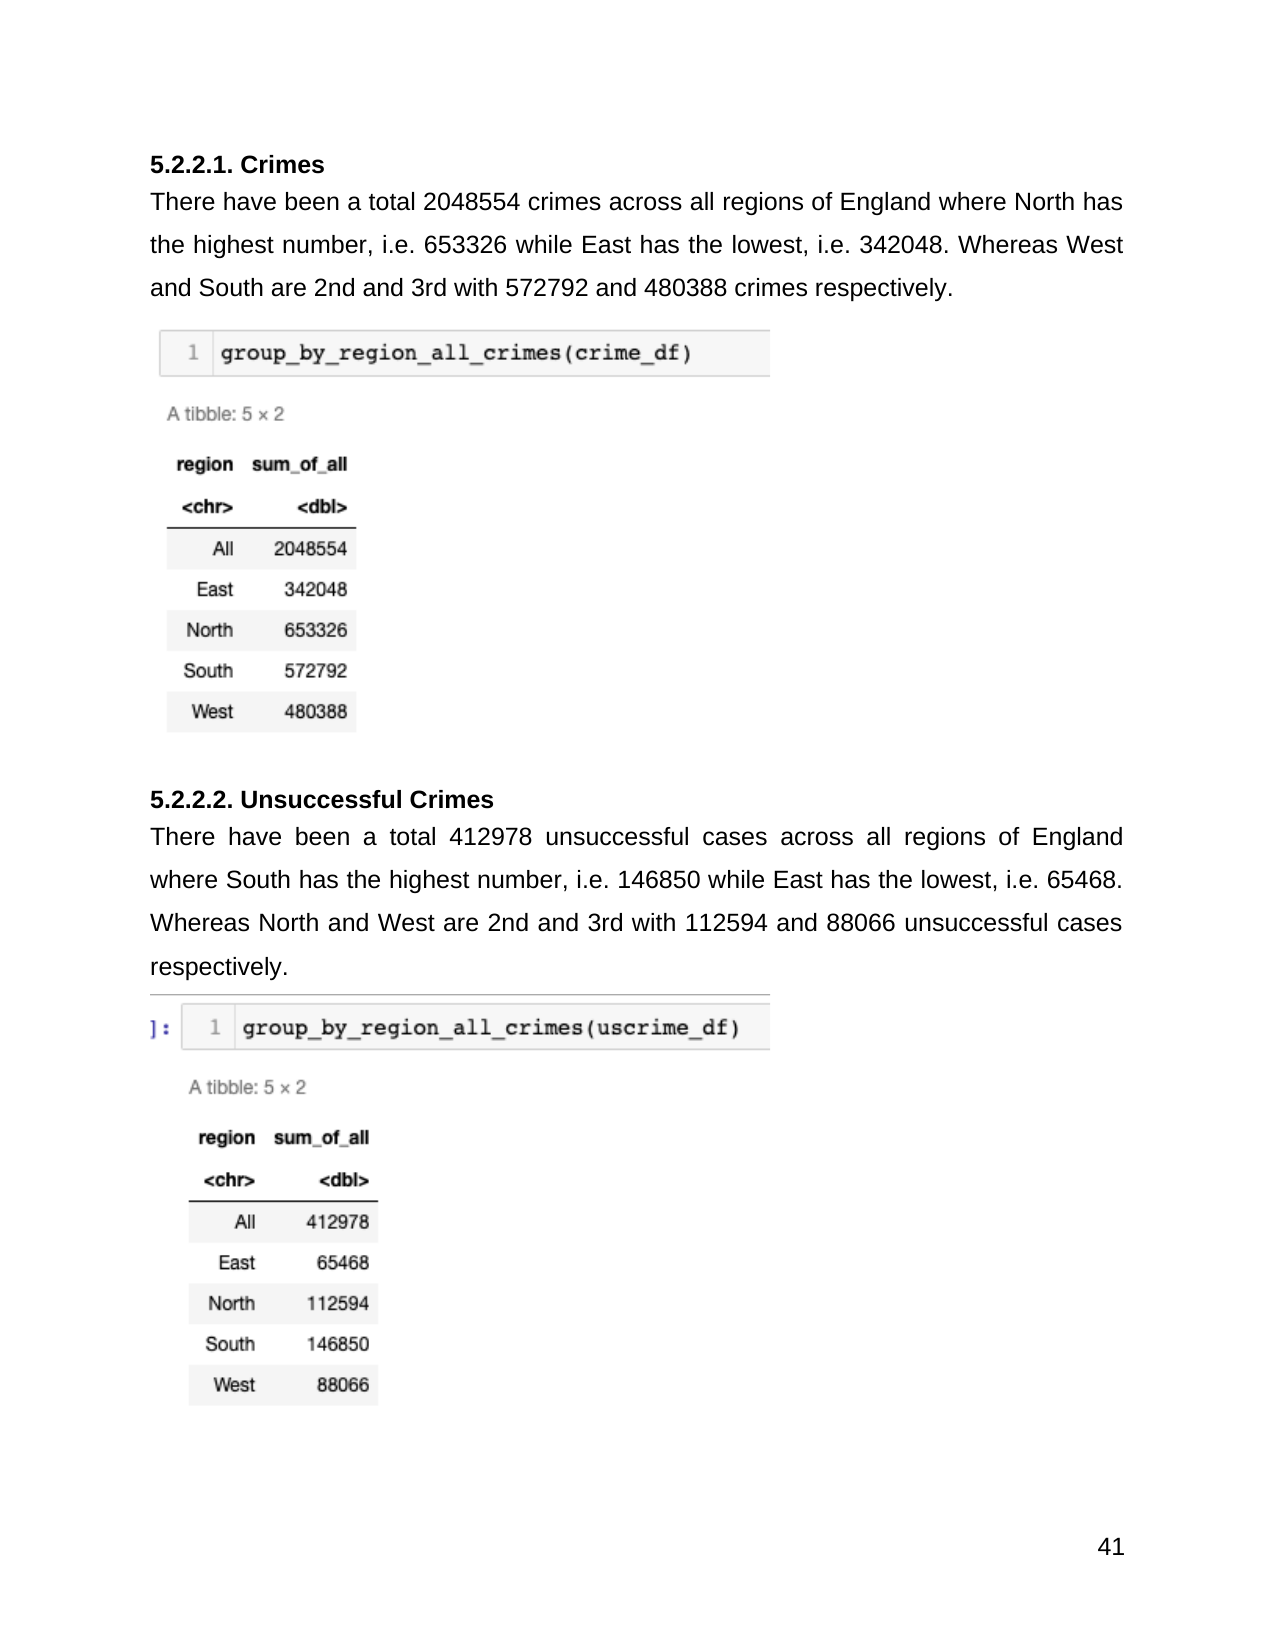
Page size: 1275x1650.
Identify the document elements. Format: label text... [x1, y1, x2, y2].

picture [150, 316, 771, 742]
subtitle 5.2.2.2. Unsuccessful Crimes [150, 785, 1125, 814]
text There have been a total 2048554 crimes across all regions of England where North has the highest number, i.e. 653326 while East has the lowest, i.e. 342048. Whereas West and South are 2nd and 3rd with 572792 and 480388 crimes respectively. [150, 187, 1125, 302]
picture [150, 994, 771, 1420]
text There have been a total 412978 unsuccessful cases across all regions of England where South has the highest number, i.e. 146850 while East has the lowest, i.e. 65468. Whereas North and West are 2nd and 3rd with 112594 and 88066 unsuccessful cases respectively. [150, 822, 1125, 980]
subtitle 5.2.2.1. Crimes [150, 150, 1125, 179]
